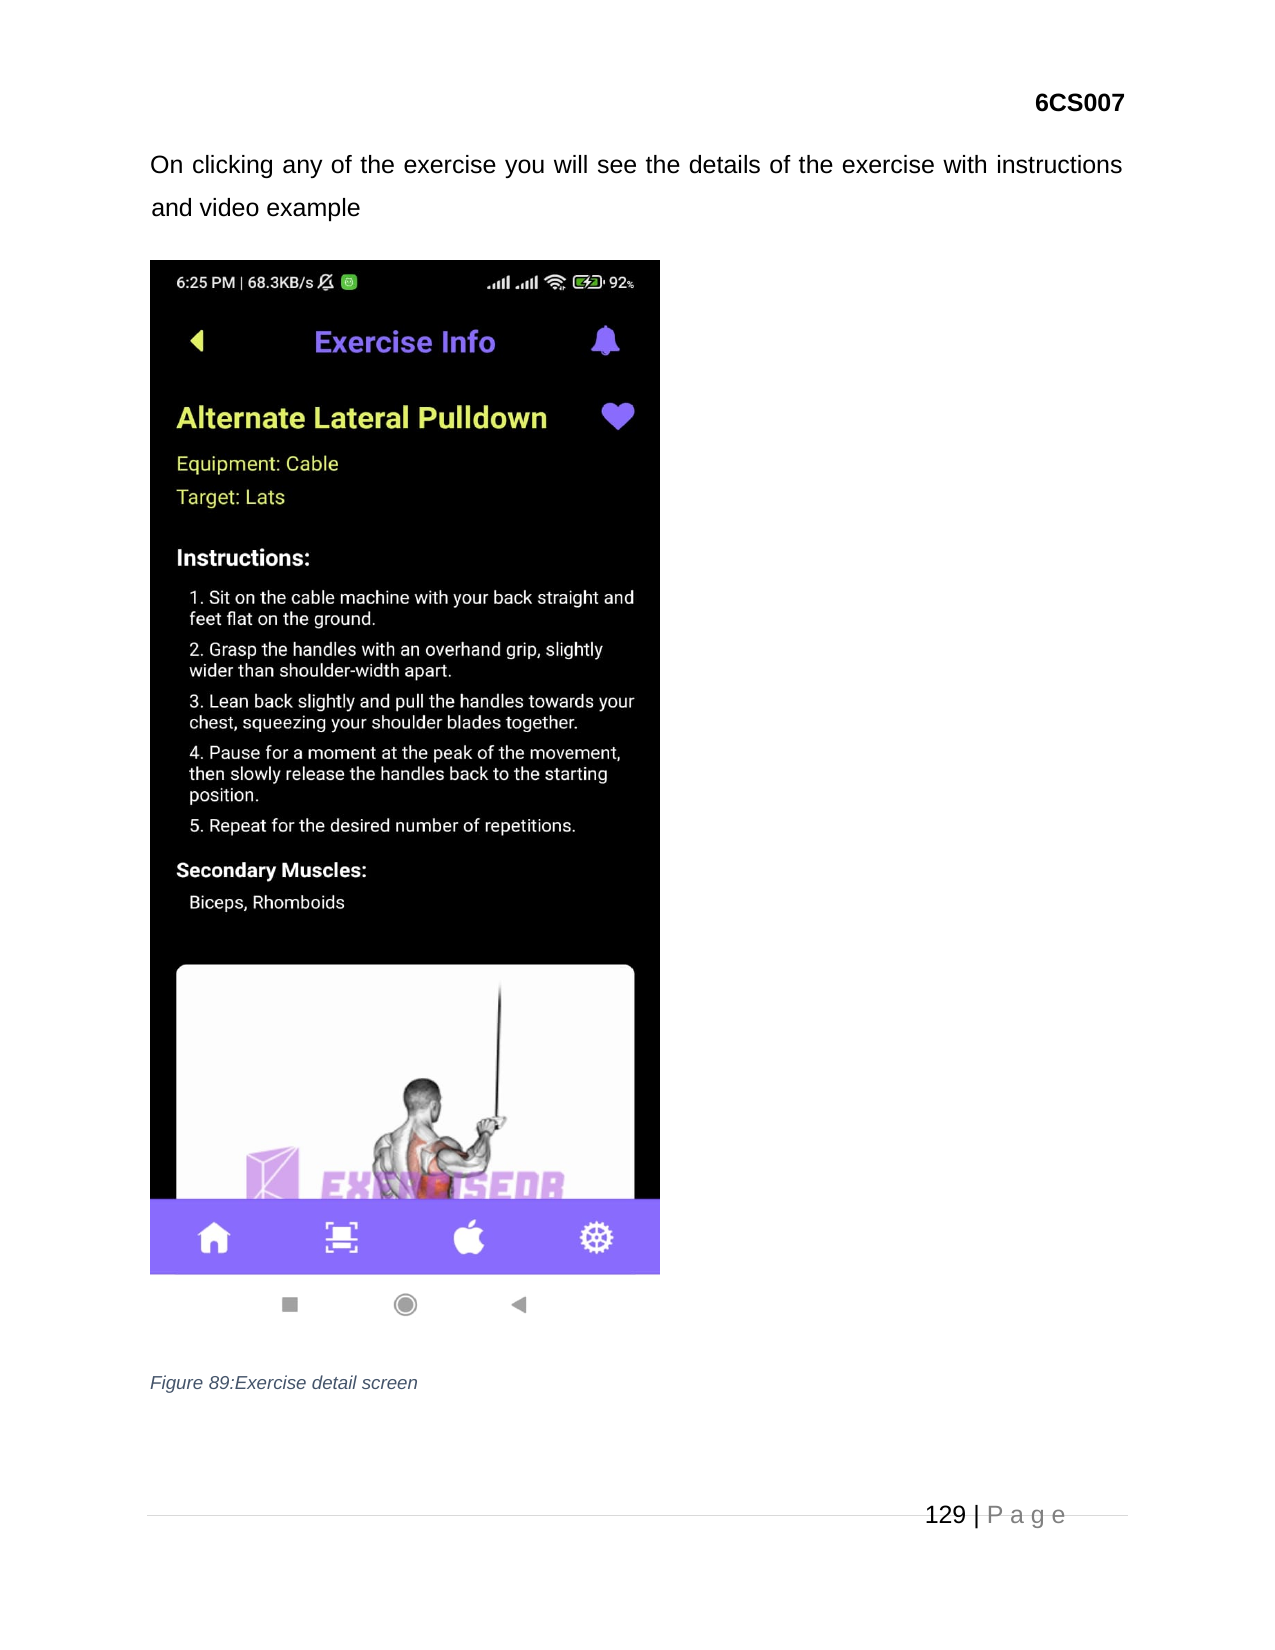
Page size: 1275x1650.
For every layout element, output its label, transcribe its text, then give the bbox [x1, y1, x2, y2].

text Figure 89:Exercise detail screen [150, 1372, 1125, 1393]
text On clicking any of the exercise you will see the details of the exercise with instructions and video example [150, 150, 1125, 222]
picture [150, 260, 660, 1334]
